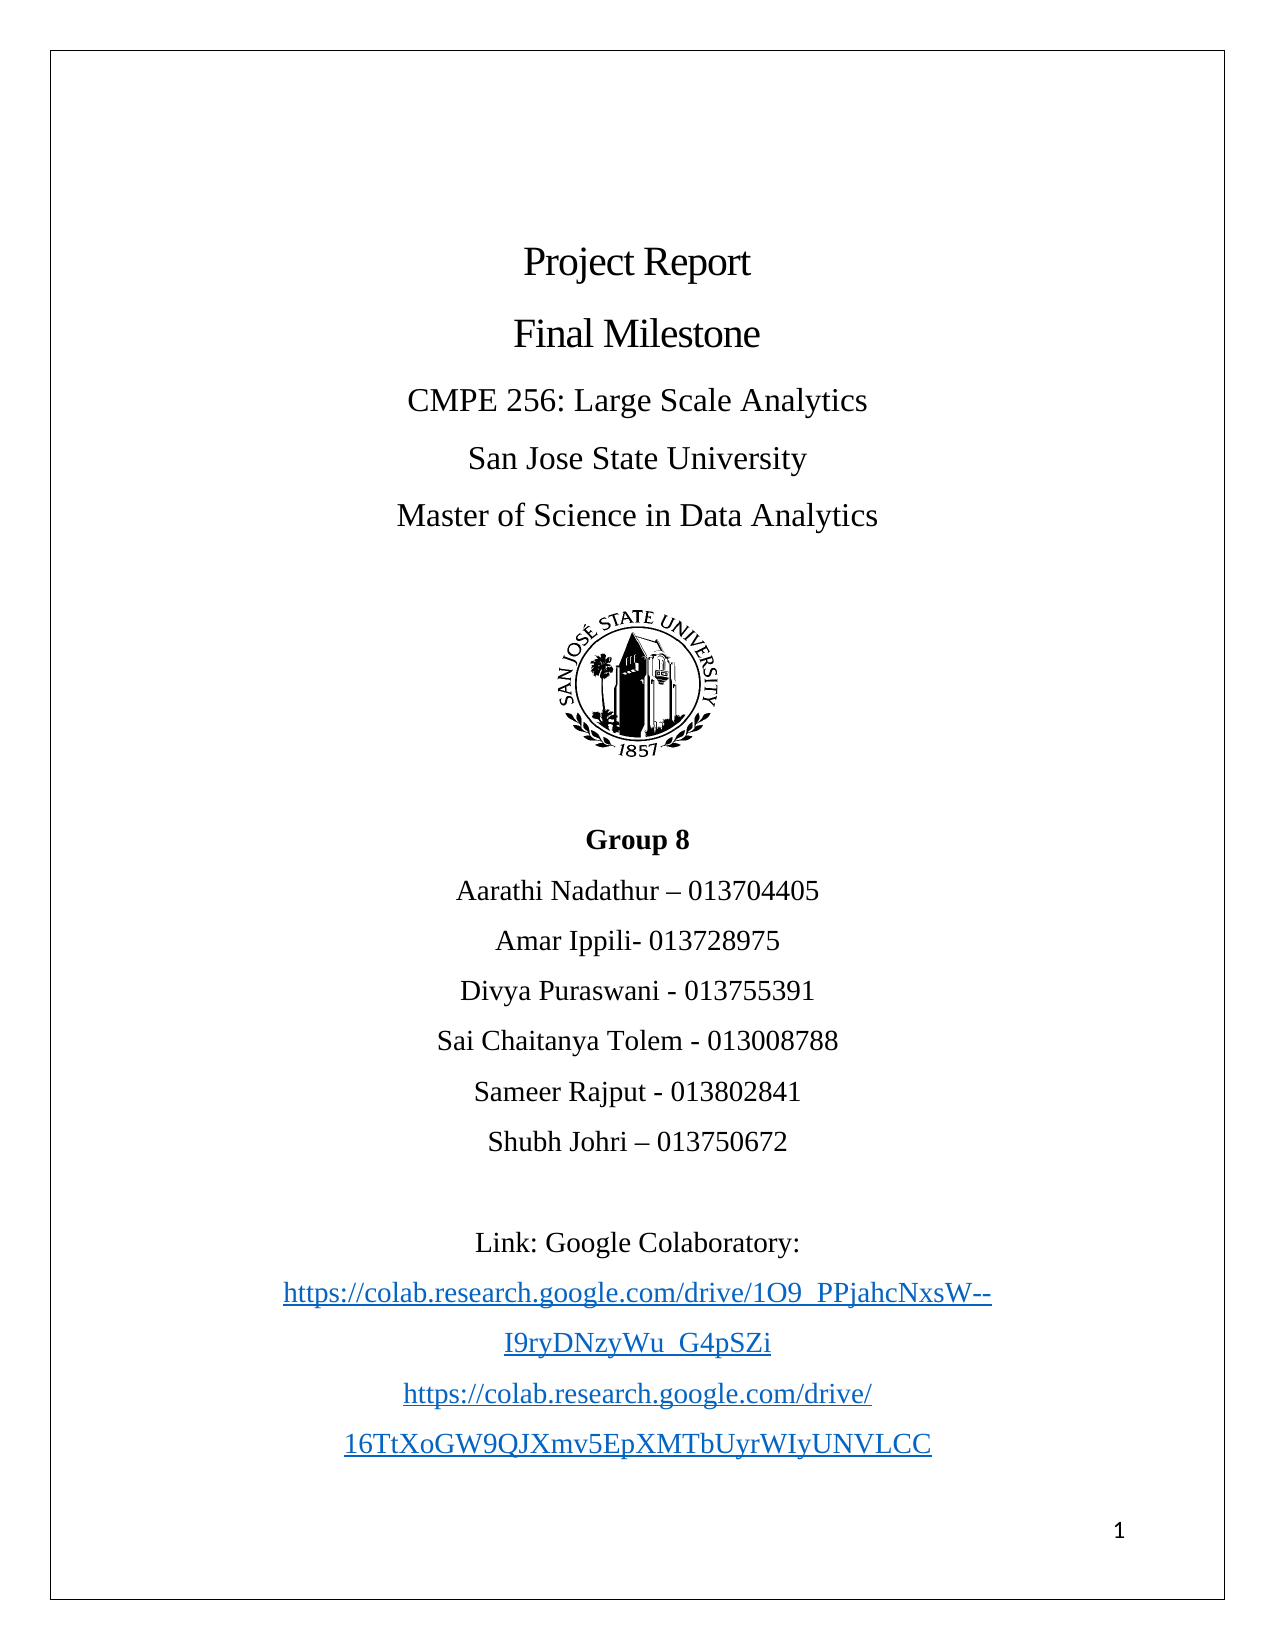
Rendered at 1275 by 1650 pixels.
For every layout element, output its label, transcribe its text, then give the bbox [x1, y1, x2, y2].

text Sameer Rajput - 013802841 [150, 1074, 1125, 1107]
text Shubh Johri – 013750672 [150, 1124, 1125, 1158]
picture [557, 610, 718, 757]
text https://colab.research.google.com/drive/16TtXoGW9QJXmv5EpXMTbUyrWIyUNVLCC [150, 1376, 1125, 1459]
text CMPE 256: Large Scale Analytics San Jose State University Master of Science in Data Analytics [150, 380, 1125, 534]
title Project Report [150, 237, 1125, 284]
text Link: Google Colaboratory: https://colab.research.google.com/drive/1O9_PPjahcNxsW--I9ryDNzyWu_G4pSZi [150, 1225, 1125, 1359]
text Divya Puraswani - 013755391 [150, 973, 1125, 1007]
text Aarathi Nadathur – 013704405 Amar Ippili- 013728975 [150, 873, 1125, 956]
title Final Milestone [150, 308, 1125, 356]
text Group 8 [150, 822, 1125, 856]
text Sai Chaitanya Tolem - 013008788 [150, 1023, 1125, 1057]
